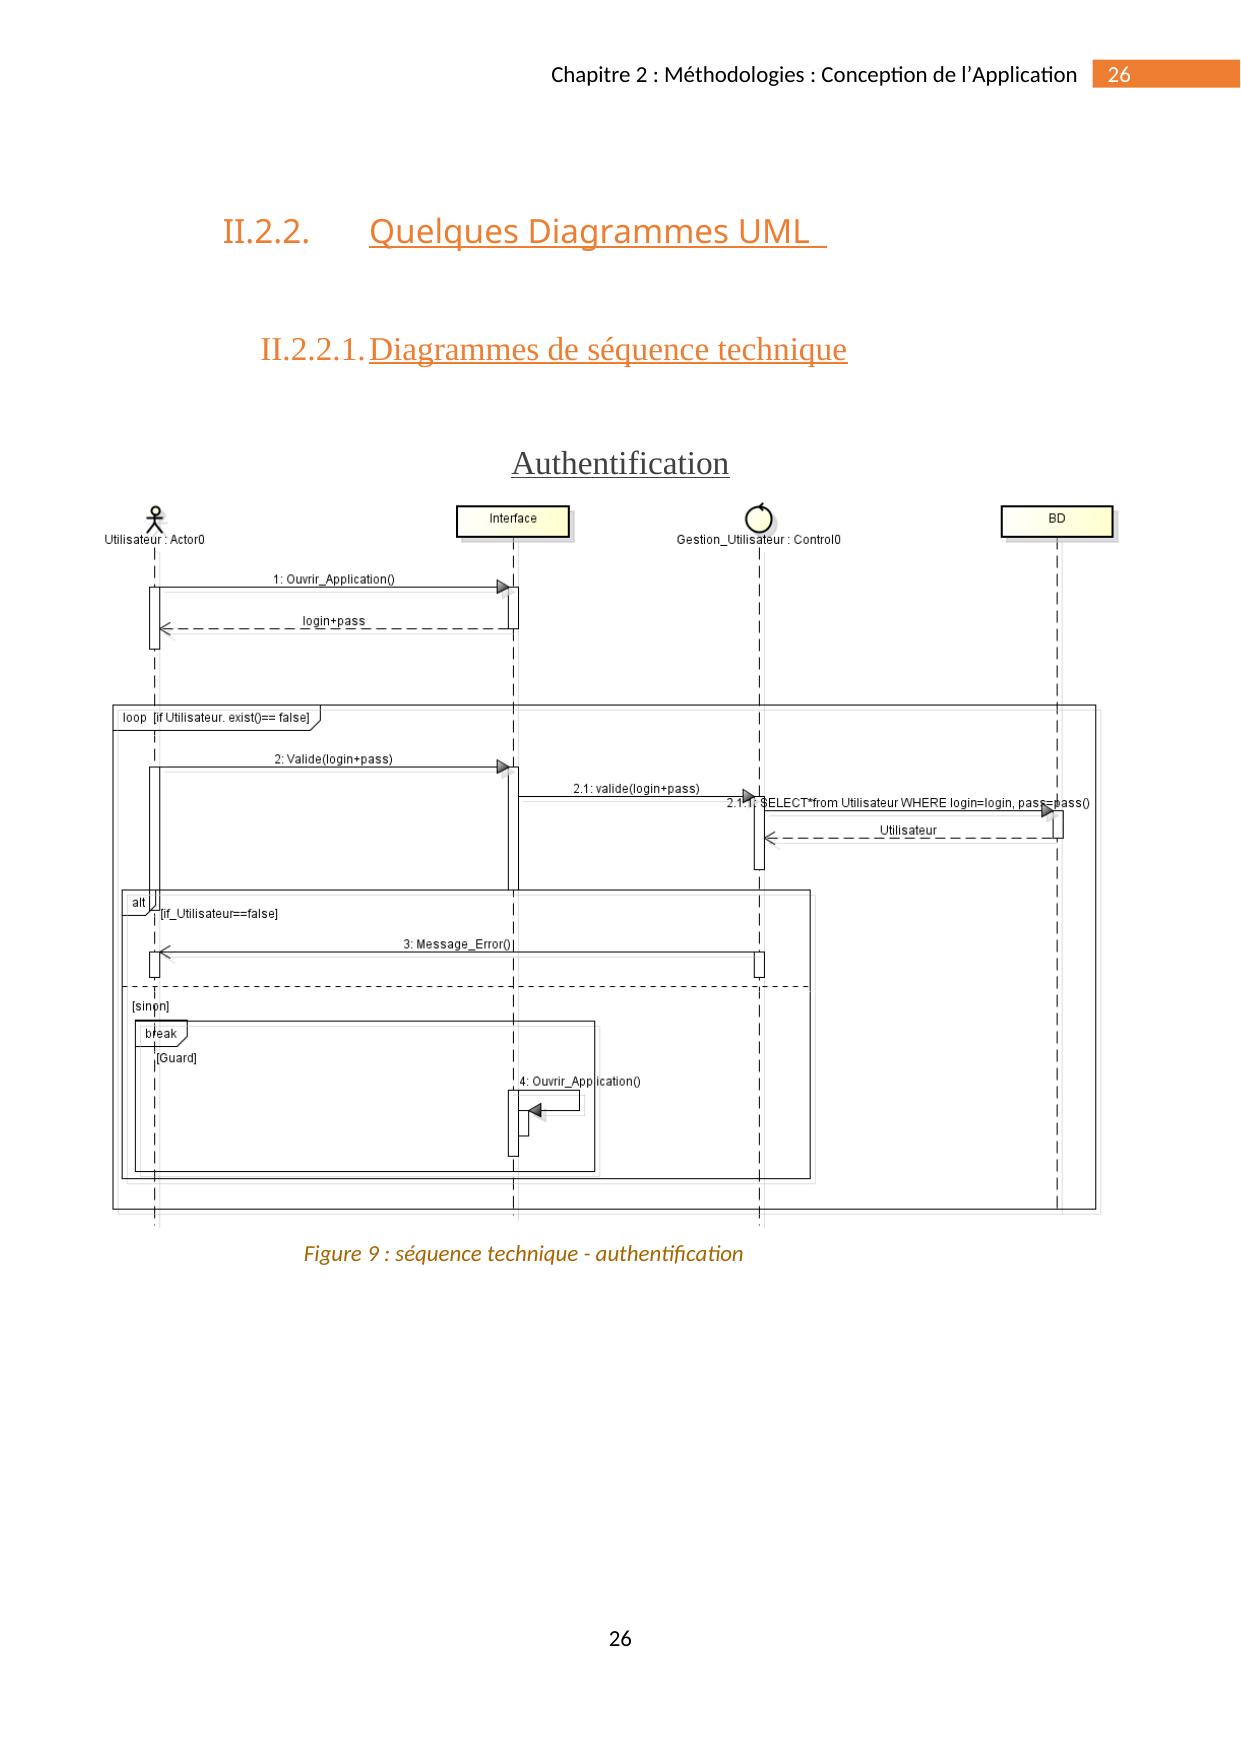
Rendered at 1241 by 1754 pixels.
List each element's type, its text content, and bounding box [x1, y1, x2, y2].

subtitle Quelques Diagrammes UML [223, 207, 1093, 253]
text Authentification [148, 443, 1093, 482]
picture [81, 486, 1136, 1227]
subtitle Diagrammes de séquence technique [260, 329, 1093, 367]
